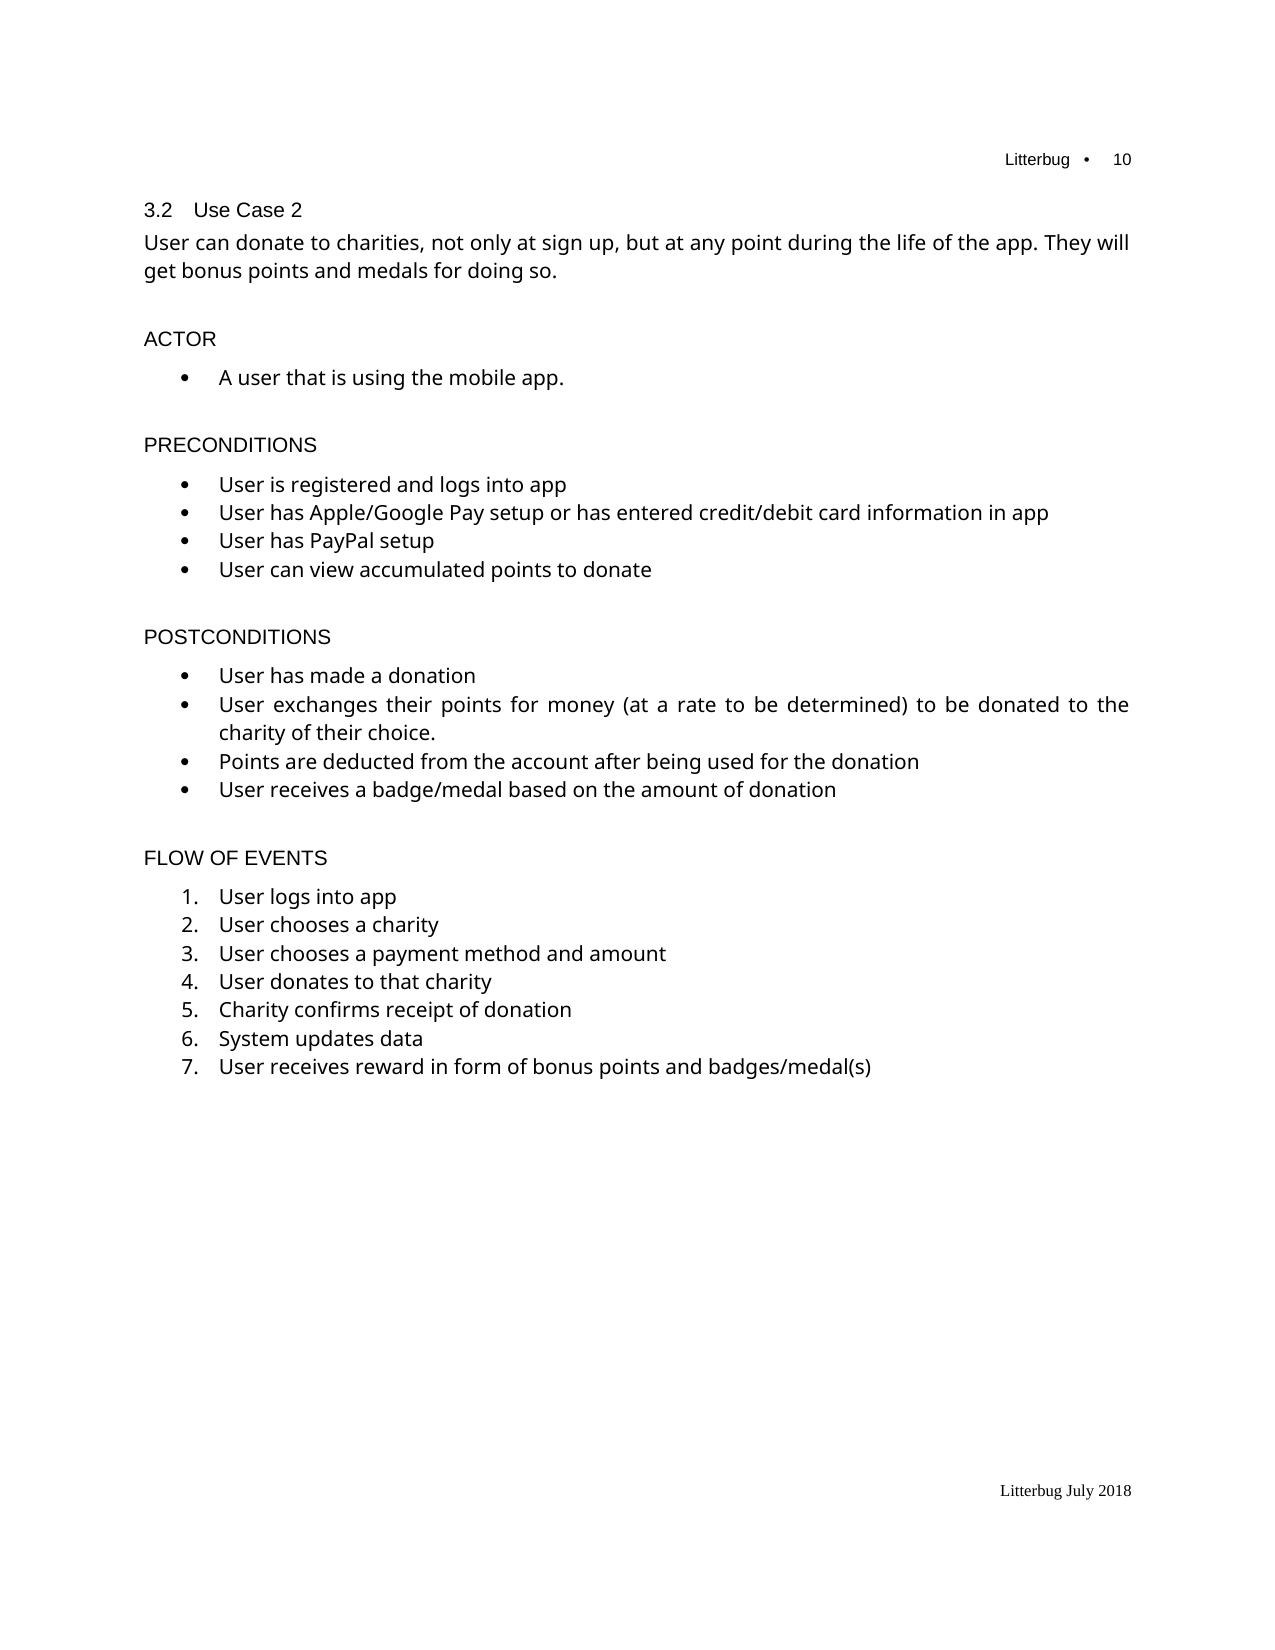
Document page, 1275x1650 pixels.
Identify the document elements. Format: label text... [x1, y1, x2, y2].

list User exchanges their points for money (at a rate to be determined) to be donated to the charity of their choice. [181, 690, 1131, 747]
list Charity confirms receipt of donation [181, 996, 1131, 1024]
list User has PayPal setup [181, 527, 1131, 555]
list User can view accumulated points to donate [181, 555, 1131, 583]
list User donates to that charity [181, 967, 1131, 996]
list User chooses a charity [181, 910, 1131, 939]
list User has Apple/Google Pay setup or has entered credit/debit card information in app [181, 498, 1131, 527]
subtitle actor [144, 327, 1131, 351]
list User has made a donation [181, 662, 1131, 690]
subtitle Use Case 2 [144, 198, 1131, 222]
list System updates data [181, 1024, 1131, 1052]
list User chooses a payment method and amount [181, 939, 1131, 967]
list Points are deducted from the account after being used for the donation [181, 747, 1131, 775]
list User is registered and logs into app [181, 470, 1131, 498]
list User receives a badge/medal based on the amount of donation [181, 775, 1131, 804]
subtitle PRECONDITIONS [144, 433, 1131, 457]
list A user that is using the mobile app. [181, 363, 1131, 392]
subtitle Flow of events [144, 845, 1131, 869]
text User can donate to charities, not only at sign up, but at any point during the life of the app. They will get bonus points and medals for doing so. [144, 228, 1131, 285]
list User logs into app [181, 882, 1131, 910]
subtitle PostCONDITIONS [144, 625, 1131, 649]
list User receives reward in form of bonus points and badges/medal(s) [181, 1052, 1131, 1081]
